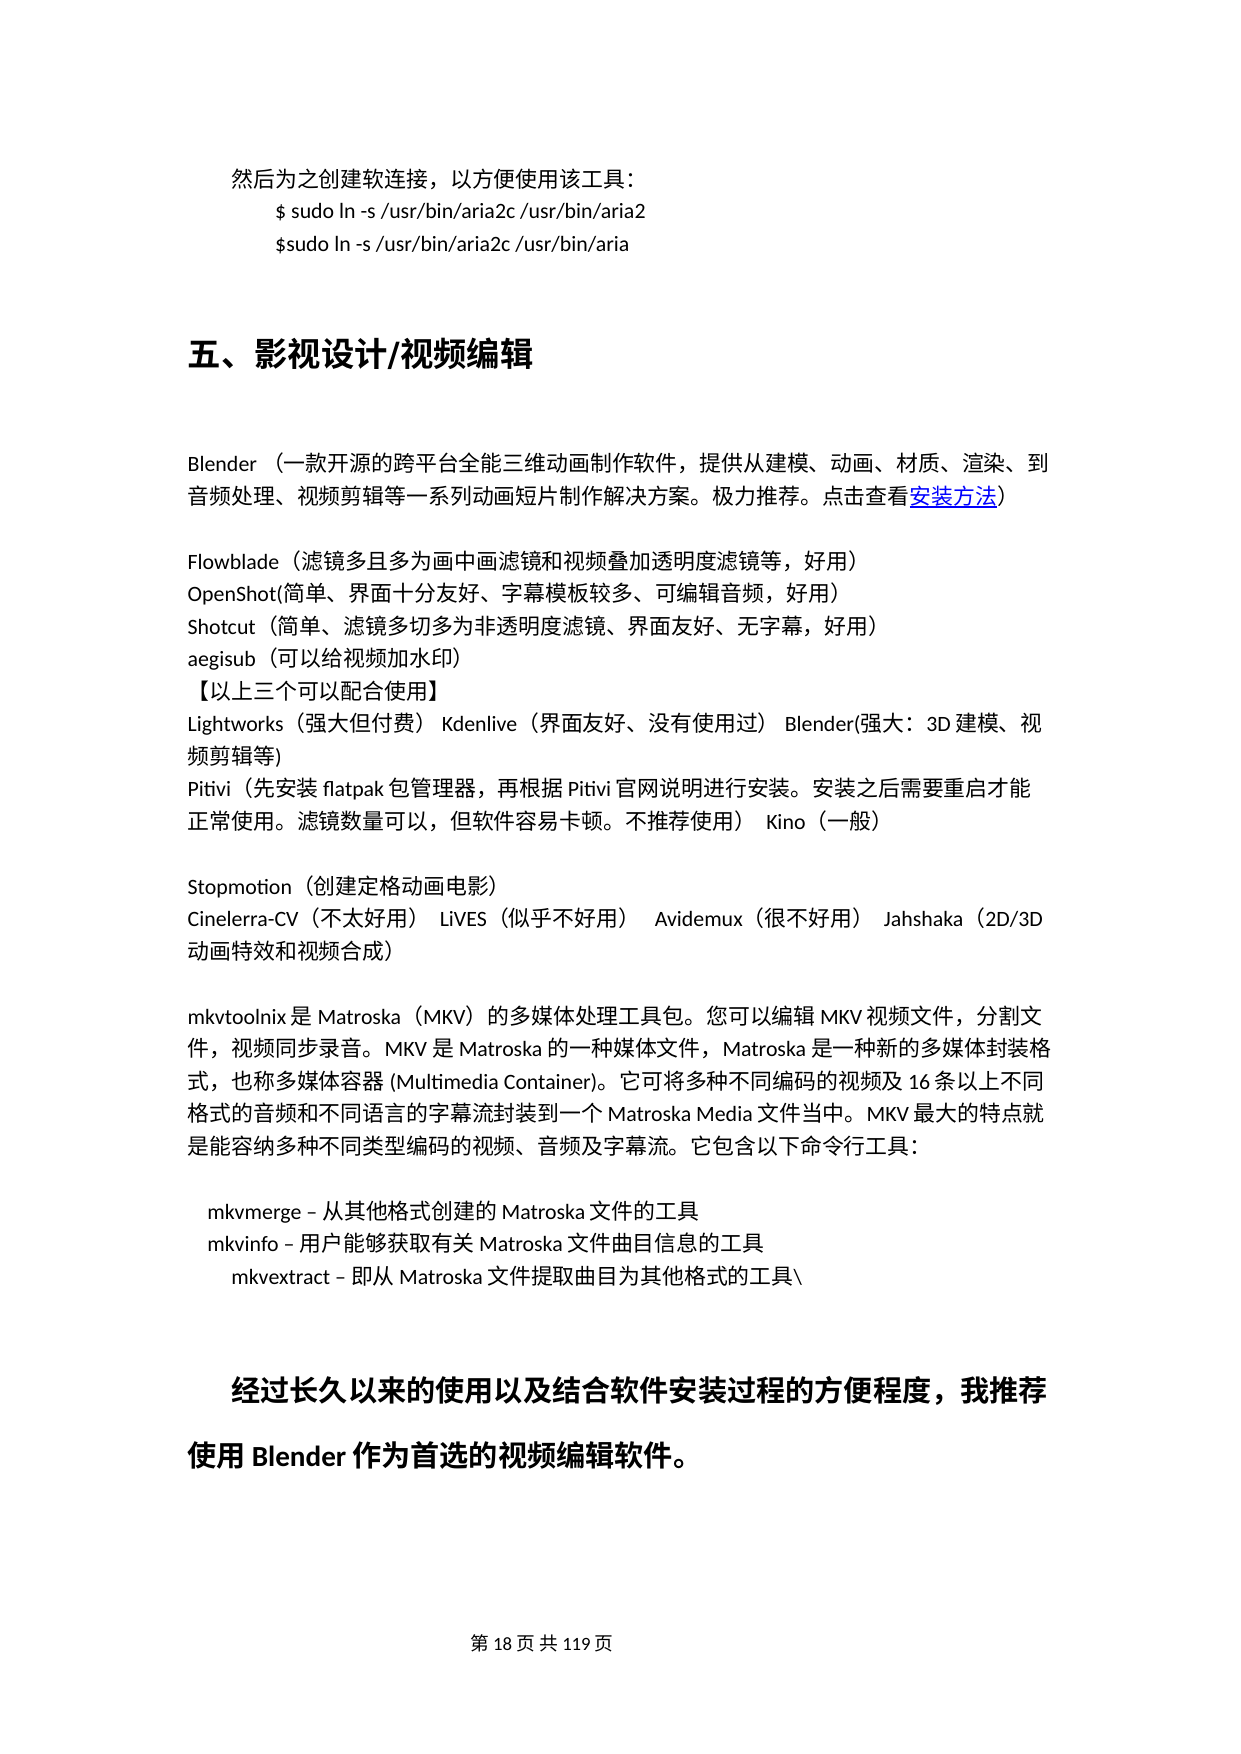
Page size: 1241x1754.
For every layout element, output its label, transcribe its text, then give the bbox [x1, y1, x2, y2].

text mkvtoolnix是 Matroska（MKV）的多媒体处理工具包。您可以编辑MKV视频文件，分割文件，视频同步录音。MKV 是 Matroska 的一种媒体文件，Matroska 是一种新的多媒体封装格式，也称多媒体容器 (Multimedia Container)。它可将多种不同编码的视频及16条以上不同格式的音频和不同语言的字幕流封装到一个Matroska Media文件当中。MKV最大的特点就是能容纳多种不同类型编码的视频、音频及字幕流。它包含以下命令行工具： [187, 998, 1053, 1161]
text 然后为之创建软连接，以方便使用该工具： [187, 162, 1053, 194]
text 【以上三个可以配合使用】 [187, 673, 1053, 706]
text Pitivi（先安装flatpak包管理器，再根据Pitivi官网说明进行安装。安装之后需要重启才能正常使用。滤镜数量可以，但软件容易卡顿。不推荐使用） Kino（一般） [187, 771, 1053, 836]
text mkvmerge – 从其他格式创建的Matroska文件的工具 [187, 1193, 1053, 1226]
text mkvinfo – 用户能够获取有关Matroska文件曲目信息的工具 [187, 1226, 1053, 1258]
text 经过长久以来的使用以及结合软件安装过程的方便程度，我推荐使用Blender作为首选的视频编辑软件。 [187, 1356, 1053, 1486]
text $sudo ln -s /usr/bin/aria2c /usr/bin/aria [187, 227, 1053, 259]
text mkvextract – 即从Matroska文件提取曲目为其他格式的工具\ [187, 1258, 1053, 1291]
text Lightworks（强大但付费） Kdenlive（界面友好、没有使用过） Blender(强大：3D建模、视频剪辑等) [187, 706, 1053, 771]
text OpenShot(简单、界面十分友好、字幕模板较多、可编辑音频，好用） [187, 576, 1053, 608]
text $ sudo ln -s /usr/bin/aria2c /usr/bin/aria2 [187, 194, 1053, 227]
text Shotcut（简单、滤镜多切多为非透明度滤镜、界面友好、无字幕，好用） [187, 608, 1053, 641]
text Cinelerra-CV（不太好用） LiVES（似乎不好用） Avidemux（很不好用） Jahshaka（2D/3D 动画特效和视频合成） [187, 901, 1053, 966]
text aegisub（可以给视频加水印） [187, 641, 1053, 673]
subtitle 五、影视设计/视频编辑 [187, 319, 1053, 384]
text Blender （一款开源的跨平台全能三维动画制作软件，提供从建模、动画、材质、渲染、到音频处理、视频剪辑等一系列动画短片制作解决方案。极力推荐。点击查看安装方法） [187, 446, 1053, 511]
text Stopmotion（创建定格动画电影） [187, 868, 1053, 901]
text Flowblade（滤镜多且多为画中画滤镜和视频叠加透明度滤镜等，好用） [187, 543, 1053, 576]
